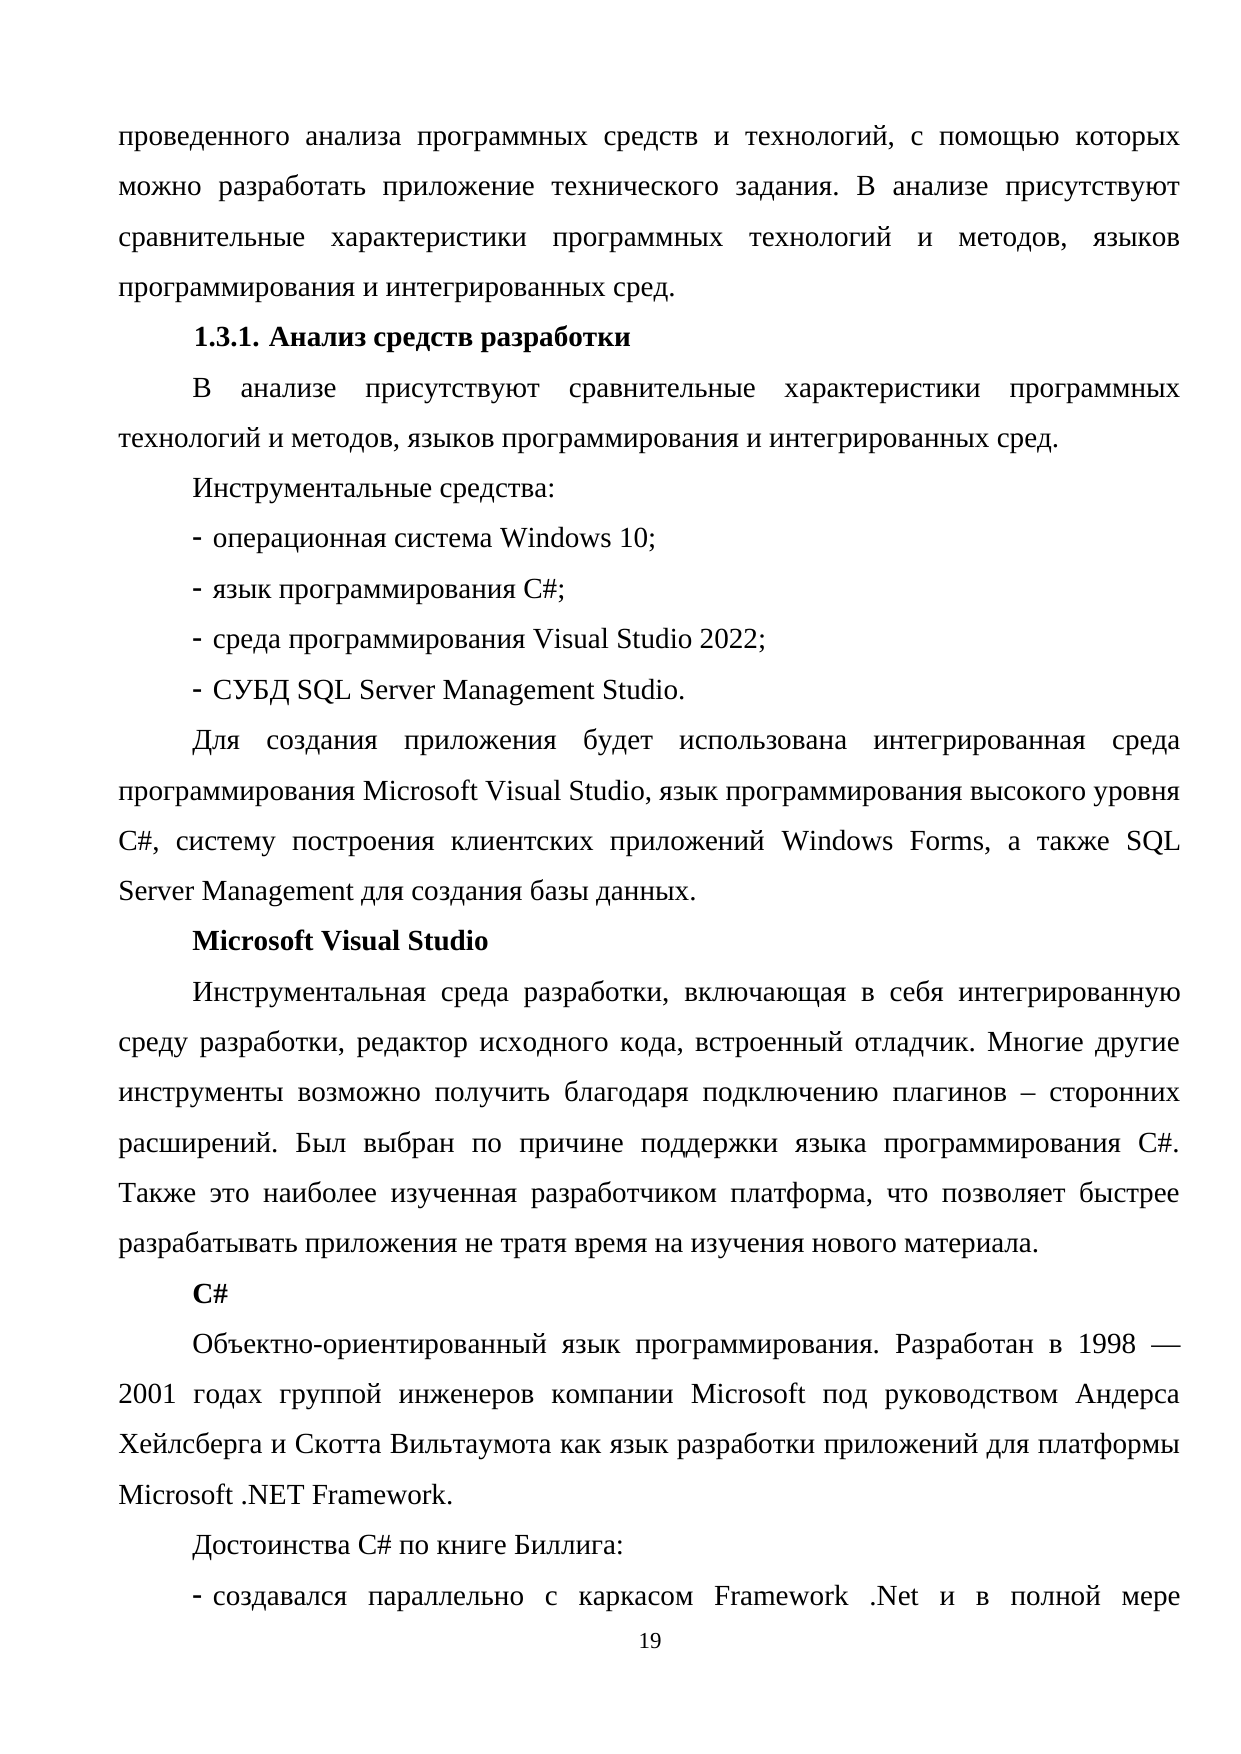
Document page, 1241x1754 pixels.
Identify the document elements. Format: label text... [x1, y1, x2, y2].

list среда программирования Visual Studio 2022; [118, 621, 1181, 655]
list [118, 1578, 1181, 1611]
subtitle Анализ средств разработки [194, 319, 1181, 353]
text Microsoft Visual Studio [118, 923, 1181, 957]
text Инструментальные средства: [118, 470, 1181, 504]
list язык программирования C#; [118, 571, 1181, 605]
list СУБД SQL Server Management Studio. [118, 672, 1181, 706]
text Объектно-ориентированный язык программирования. Разработан в 1998 — 2001 годах группой инженеров компании Microsoft под руководством Андерса Хейлсберга и Скотта Вильтаумота как язык разработки приложений для платформы Microsoft .NET Framework. [118, 1326, 1181, 1511]
text Для создания приложения будет использована интегрированная среда программирования Microsoft Visual Studio, язык программирования высокого уровня С#, систему построения клиентских приложений Windows Forms, а также SQL Server Management для создания базы данных. [118, 722, 1181, 907]
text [118, 118, 1181, 303]
text Достоинства С# по книге Биллига: [118, 1527, 1181, 1561]
text C# [118, 1276, 1181, 1309]
text Инструментальная среда разработки, включающая в себя интегрированную среду разработки, редактор исходного кода, встроенный отладчик. Многие другие инструменты возможно получить благодаря подключению плагинов – сторонних расширений. Был выбран по причине поддержки языка программирования С#. Также это наиболее изученная разработчиком платформа, что позволяет быстрее разрабатывать приложения не тратя время на изучения нового материала. [118, 974, 1181, 1259]
list операционная система Windows 10; [118, 521, 1181, 554]
text В анализе присутствуют сравнительные характеристики программных технологий и методов, языков программирования и интегрированных сред. [118, 370, 1181, 453]
